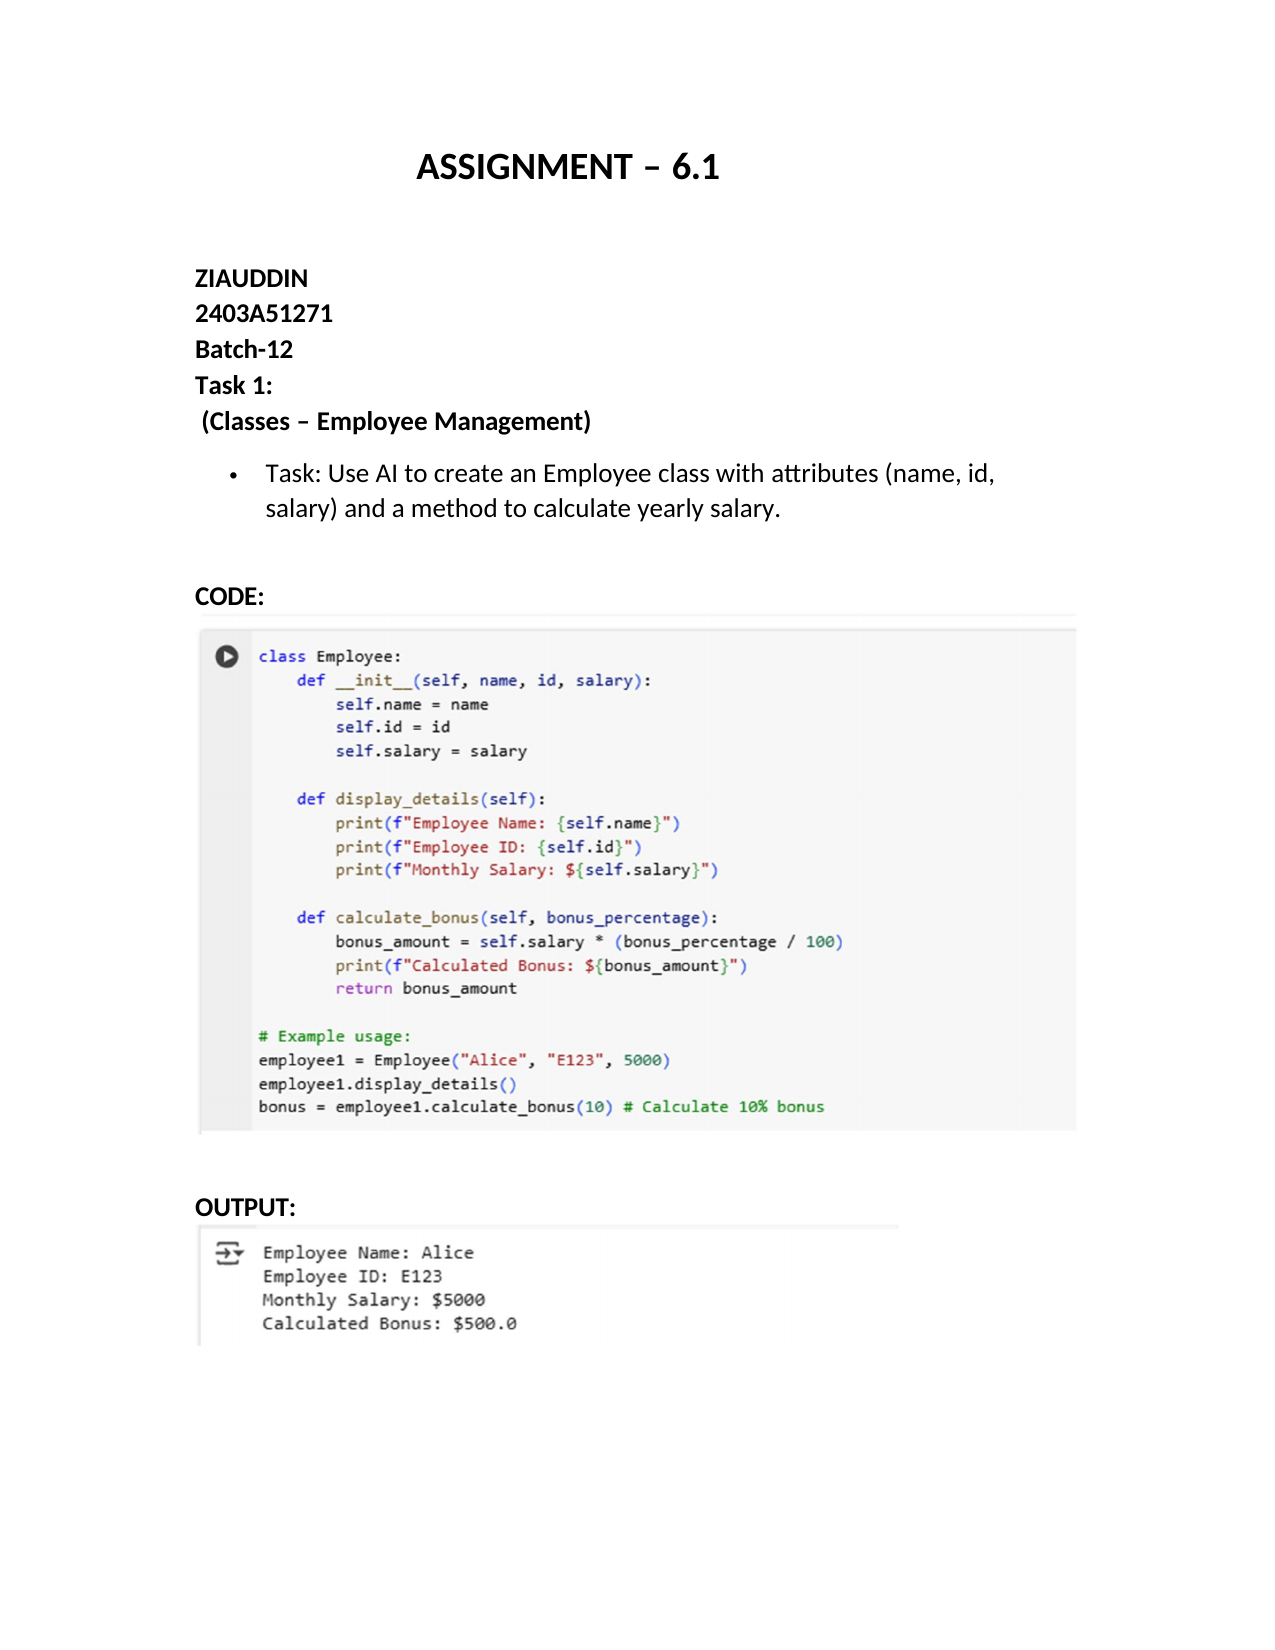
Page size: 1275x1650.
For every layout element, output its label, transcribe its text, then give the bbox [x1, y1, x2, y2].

text 2403A51271 [195, 296, 341, 329]
picture [194, 1224, 899, 1346]
list Task: Use AI to create an Employee class with attributes (name, id, salary) and a method to calculate yearly salary. [230, 456, 1000, 524]
text ZIAUDDIN [195, 261, 341, 294]
title ASSIGNMENT – 6.1 [416, 142, 1087, 189]
text (Classes – Employee Management) [201, 404, 1087, 437]
text CODE: [195, 579, 1087, 612]
text Task 1: [195, 368, 341, 401]
picture [194, 613, 1077, 1135]
text OUTPUT: [195, 1191, 1087, 1223]
text Batch-12 [195, 332, 341, 365]
